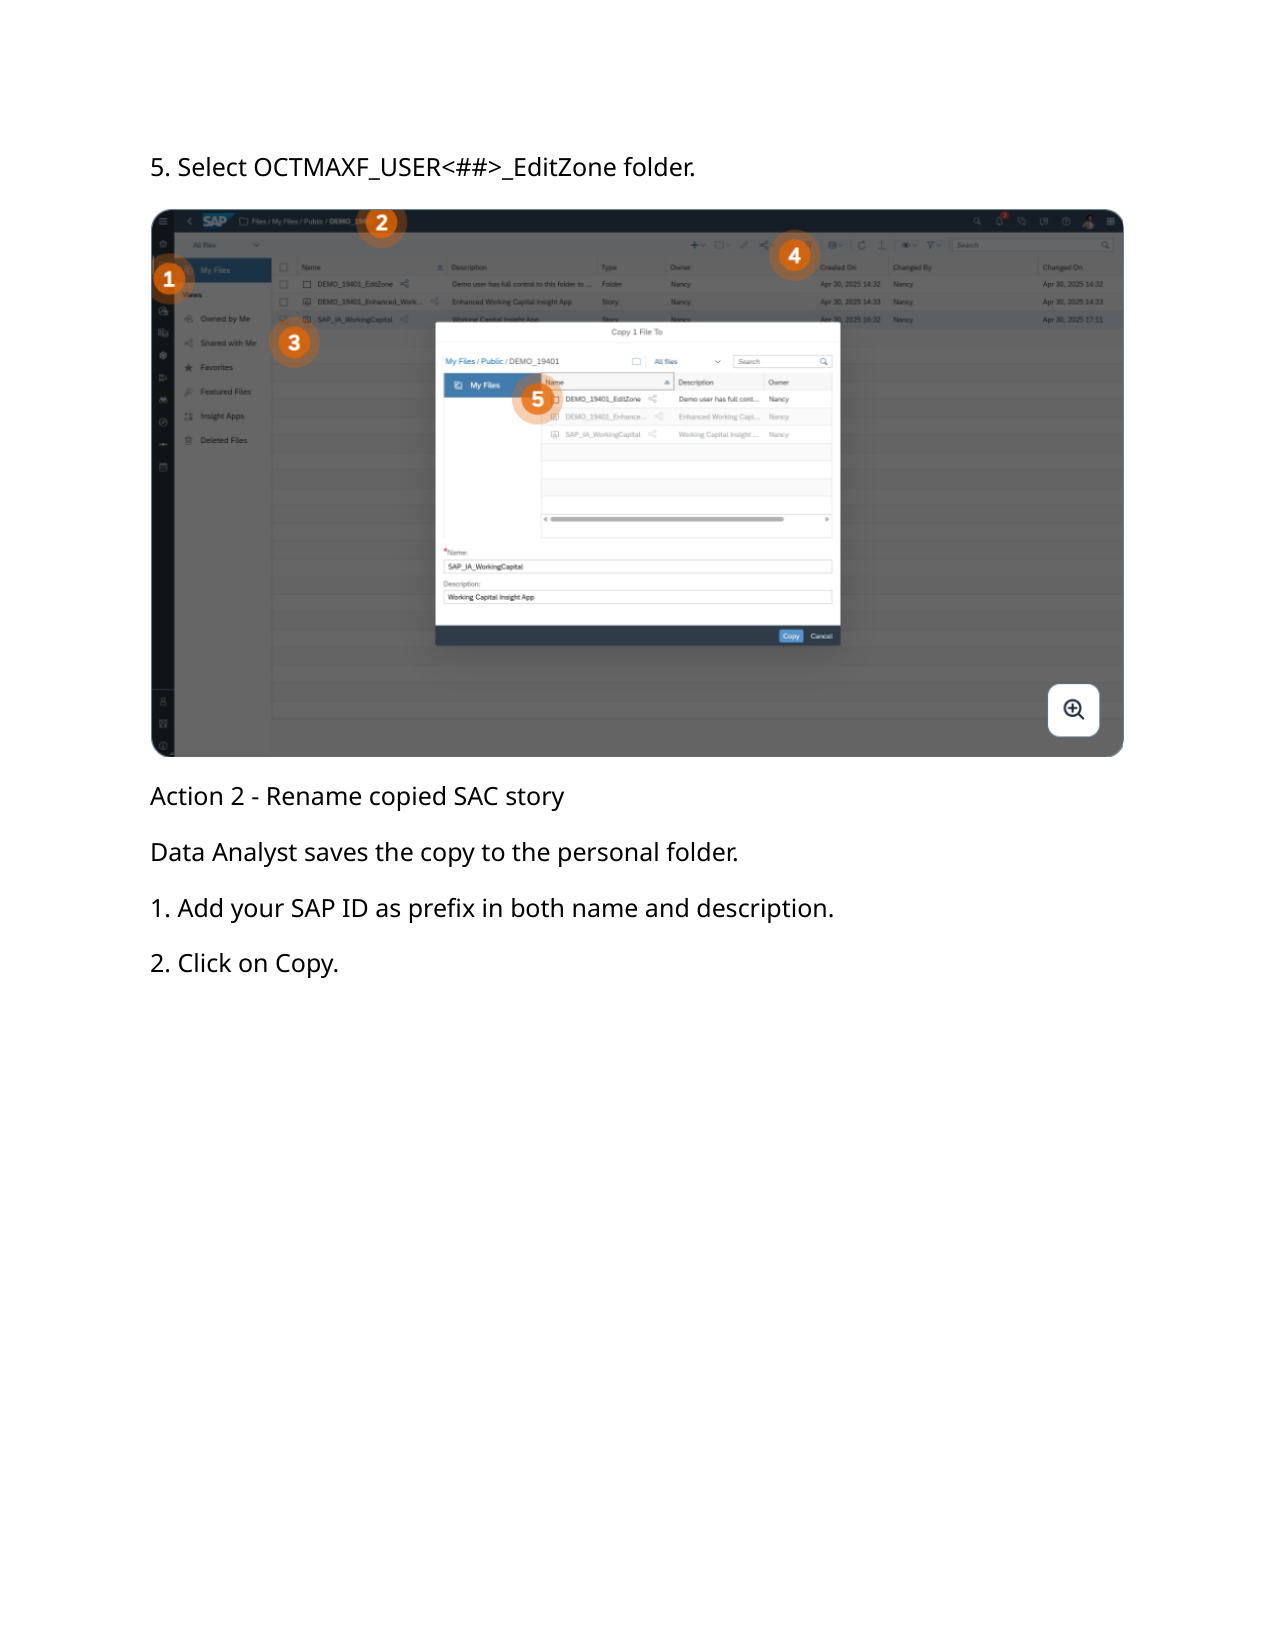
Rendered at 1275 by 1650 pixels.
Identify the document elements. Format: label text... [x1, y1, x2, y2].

text 2. Click on Copy. [150, 946, 1125, 980]
text Data Analyst saves the copy to the personal folder. [150, 834, 1125, 868]
text 1. Add your SAP ID as prefix in both name and description. [150, 890, 1125, 924]
text 5. Select OCTMAXF_USER<##>_EditZone folder. [150, 150, 1125, 184]
picture [150, 205, 1125, 757]
text Action 2 - Rename copied SAC story [150, 779, 1125, 813]
